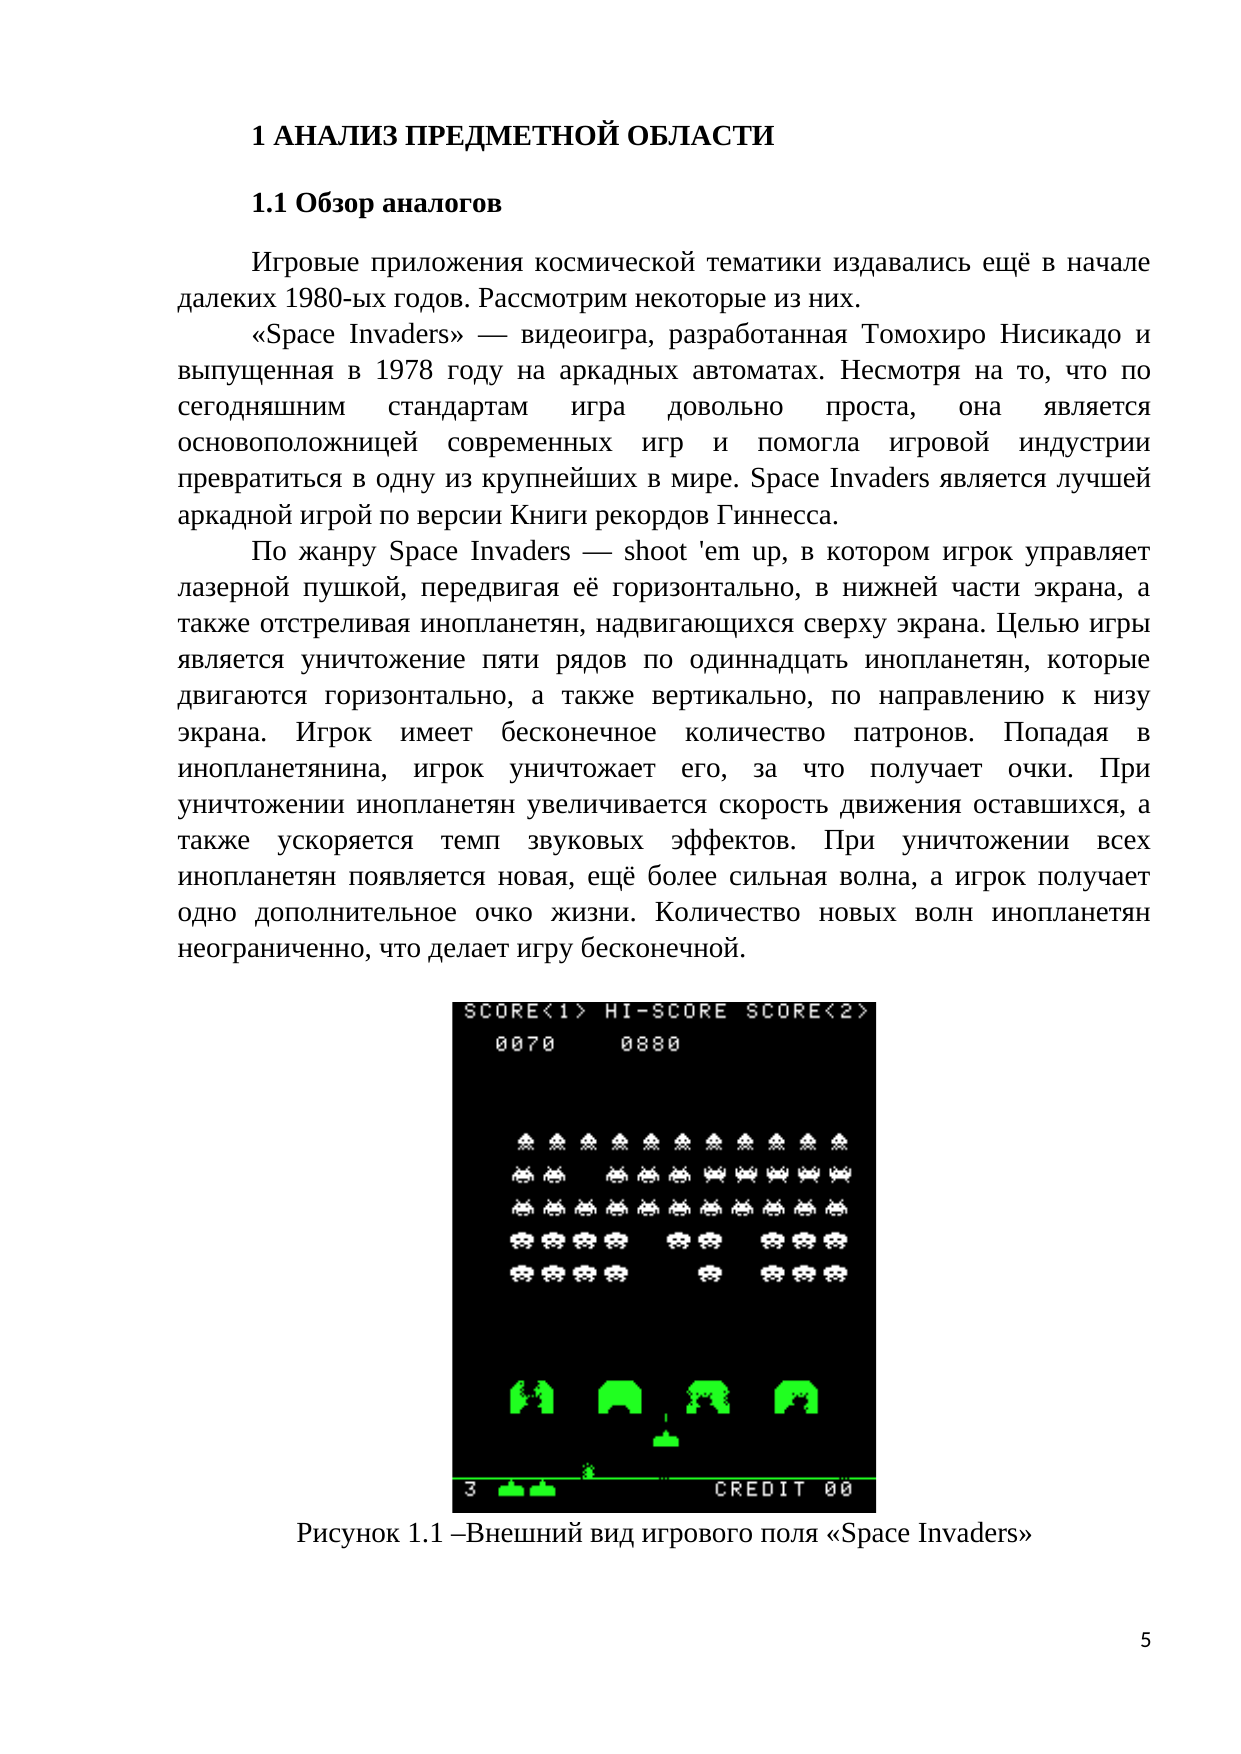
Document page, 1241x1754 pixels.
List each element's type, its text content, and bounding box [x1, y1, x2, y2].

text Игровые приложения космической тематики издавались ещё в начале далеких 1980-ых годов. Рассмотрим некоторые из них. [177, 244, 1152, 313]
text Рисунок 1.1 –Внешний вид игрового поля «Space Invaders» [177, 1515, 1152, 1549]
text «Space Invaders» — видеоигра, разработанная Томохиро Нисикадо и выпущенная в 1978 году на аркадных автоматах. Несмотря на то, что по сегодняшним стандартам игра довольно проста, она является основоположницей современных игр и помогла игровой индустрии превратиться в одну из крупнейших в мире. Space Invaders является лучшей аркадной игрой по версии Книги рекордов Гиннесса. [177, 316, 1152, 530]
text По жанру Space Invaders — shoot 'em up, в котором игрок управляет лазерной пушкой, передвигая её горизонтально, в нижней части экрана, а также отстреливая инопланетян, надвигающихся сверху экрана. Целью игры является уничтожение пяти рядов по одиннадцать инопланетян, которые двигаются горизонтально, а также вертикально, по направлению к низу экрана. Игрок имеет бесконечное количество патронов. Попадая в инопланетянина, игрок уничтожает его, за что получает очки. При уничтожении инопланетян увеличивается скорость движения оставшихся, а также ускоряется темп звуковых эффектов. При уничтожении всех инопланетян появляется новая, ещё более сильная волна, а игрок получает одно дополнительное очко жизни. Количество новых волн инопланетян неограниченно, что делает игру бесконечной. [177, 533, 1152, 964]
list Обзор аналогов [177, 185, 1152, 219]
list анализ предметной области [177, 118, 1152, 152]
picture [452, 1002, 877, 1513]
